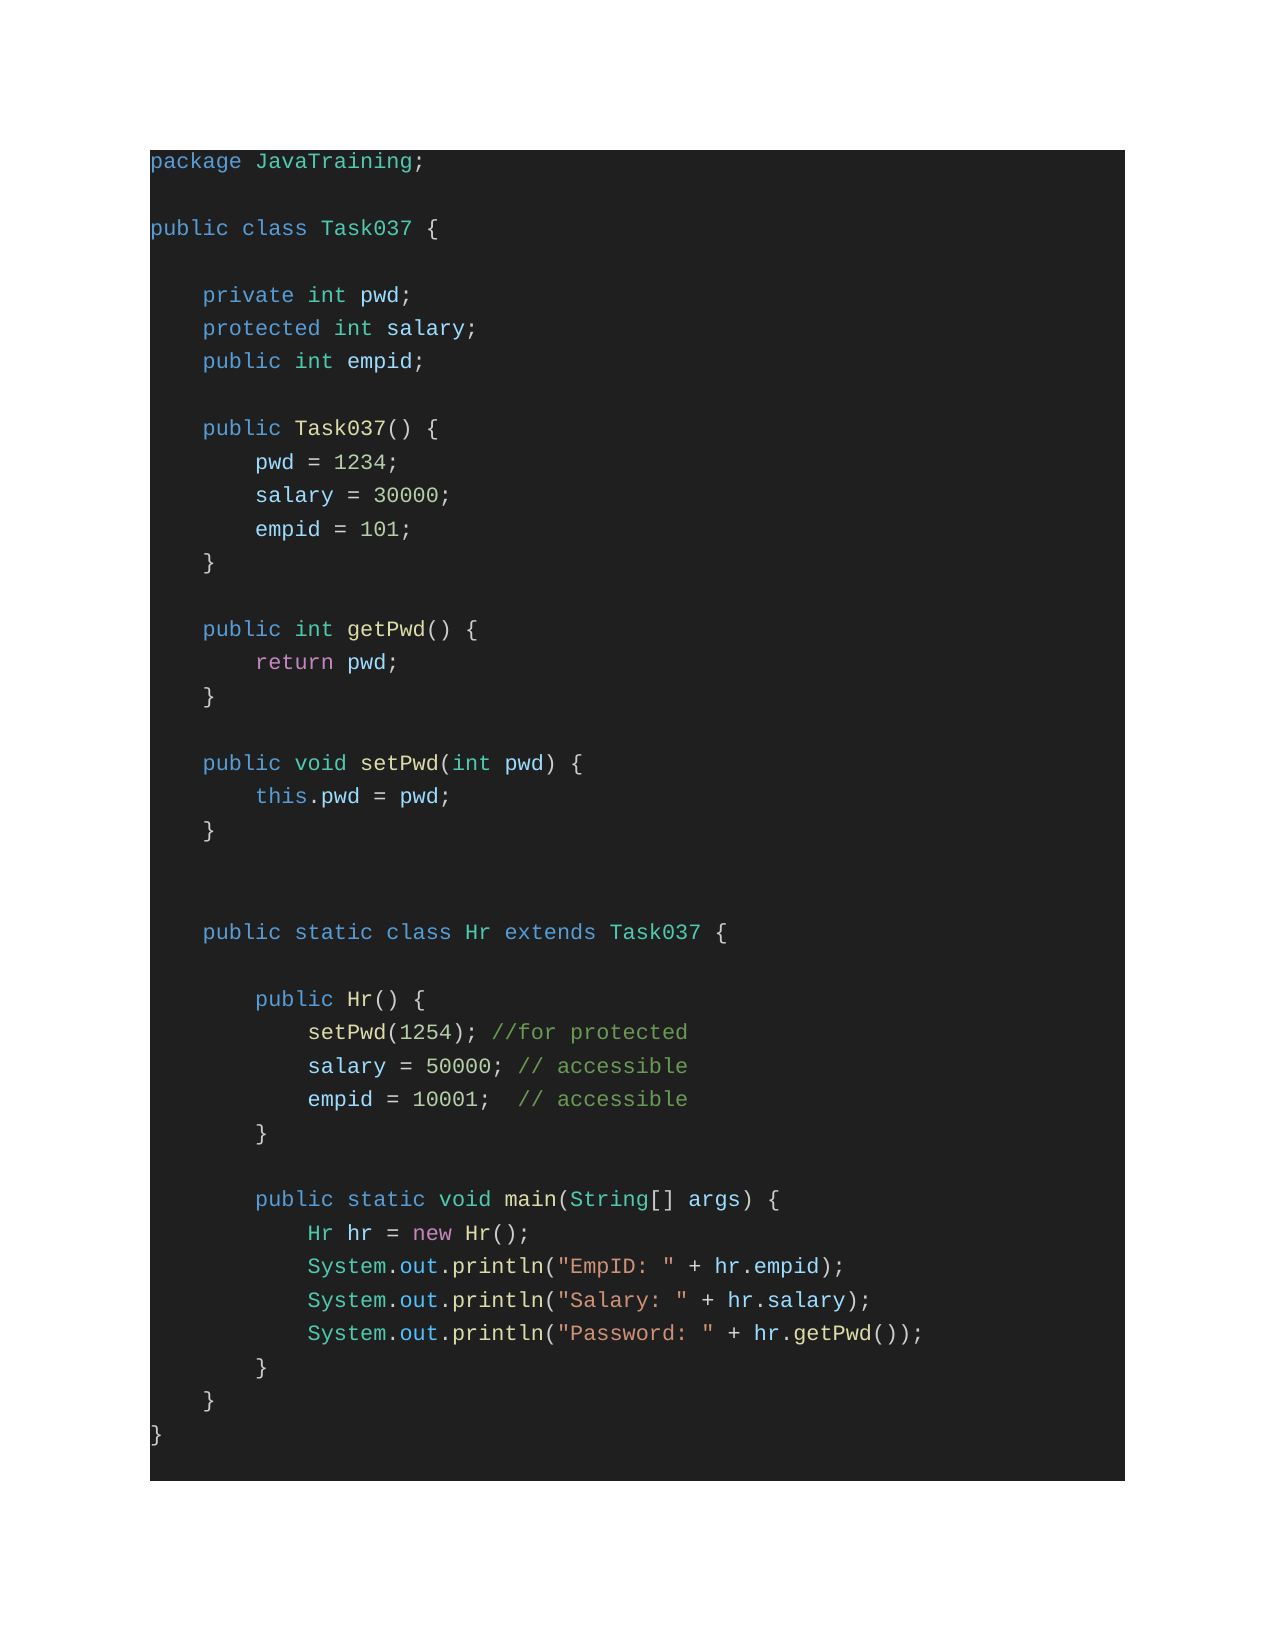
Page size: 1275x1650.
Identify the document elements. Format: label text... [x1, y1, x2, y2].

text pwd = 1234; [150, 451, 1125, 476]
text private int pwd; [150, 284, 1125, 308]
text } [150, 1122, 1125, 1147]
text System.out.println("Salary: " + hr.salary); [150, 1289, 1125, 1314]
text public Hr() { [150, 988, 1125, 1013]
text System.out.println("Password: " + hr.getPwd()); [150, 1322, 1125, 1347]
text Hr hr = new Hr(); [150, 1222, 1125, 1247]
text package JavaTraining; [150, 150, 1125, 175]
text } [150, 1423, 1125, 1447]
text public static class Hr extends Task037 { [150, 921, 1125, 946]
text protected int salary; [150, 317, 1125, 342]
text salary = 50000; // accessible [150, 1055, 1125, 1080]
text public void setPwd(int pwd) { [150, 752, 1125, 777]
text } [150, 1356, 1125, 1381]
text } [150, 685, 1125, 710]
text } [150, 819, 1125, 843]
text setPwd(1254); //for protected [150, 1021, 1125, 1046]
text public int getPwd() { [150, 618, 1125, 643]
text this.pwd = pwd; [150, 785, 1125, 810]
text } [150, 1389, 1125, 1414]
text empid = 10001; // accessible [150, 1088, 1125, 1113]
text public Task037() { [150, 417, 1125, 442]
text return pwd; [150, 652, 1125, 676]
text } [150, 551, 1125, 576]
text empid = 101; [150, 518, 1125, 543]
text public int empid; [150, 351, 1125, 375]
text System.out.println("EmpID: " + hr.empid); [150, 1256, 1125, 1280]
text public static void main(String[] args) { [150, 1189, 1125, 1213]
text public class Task037 { [150, 217, 1125, 242]
text salary = 30000; [150, 484, 1125, 509]
